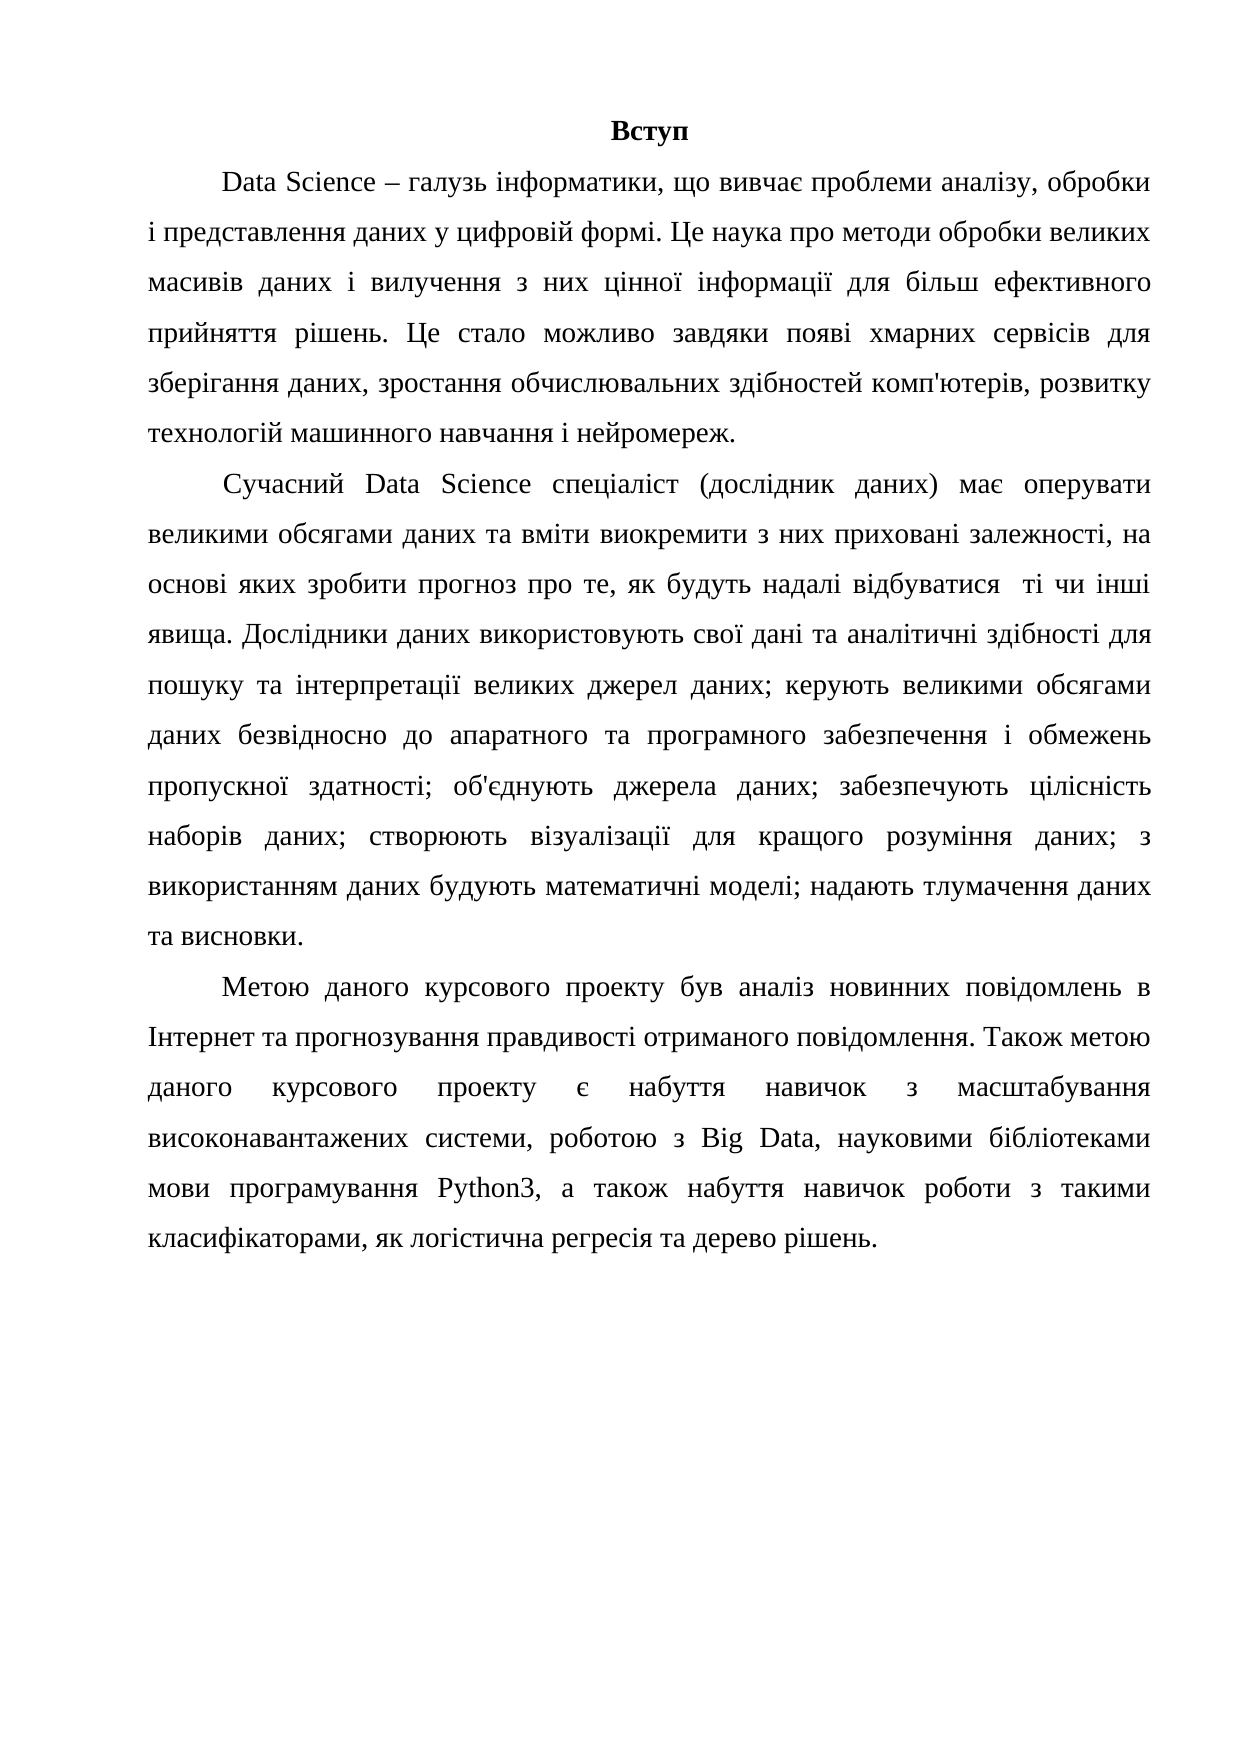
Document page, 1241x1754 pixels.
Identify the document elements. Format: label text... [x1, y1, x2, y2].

text Сучасний Data Science спеціаліст (дослідник даних) має оперувати великими обсягами даних та вміти виокремити з них приховані залежності, на основі яких зробити прогноз про те, як будуть надалі відбуватися ті чи інші явища. Дослідники даних використовують свої дані та аналітичні здібності для пошуку та інтерпретації великих джерел даних; керують великими обсягами даних безвідносно до апаратного та програмного забезпечення і обмежень пропускної здатності; об'єднують джерела даних; забезпечують цілісність наборів даних; створюють візуалізації для кращого розуміння даних; з використанням даних будують математичні моделі; надають тлумачення даних та висновки. [148, 466, 1152, 952]
subtitle Вступ [148, 113, 1152, 147]
text Метою даного курсового проекту був аналіз новинних повідомлень в Інтернет та прогнозування правдивості отриманого повідомлення. Також метою даного курсового проекту є набуття навичок з масштабування високонавантажених системи, роботою з Big Data, науковими бібліотеками мови програмування Python3, а також набуття навичок роботи з такими класифікаторами, як логістична регресія та дерево рішень. [148, 969, 1152, 1254]
text Data Science – галузь інформатики, що вивчає проблеми аналізу, обробки і представлення даних у цифровій формі. Це наука про методи обробки великих масивів даних і вилучення з них цінної інформації для більш ефективного прийняття рішень. Це стало можливо завдяки появі хмарних сервісів для зберігання даних, зростання обчислювальних здібностей комп'ютерів, розвитку технологій машинного навчання і нейромереж. [148, 164, 1152, 449]
